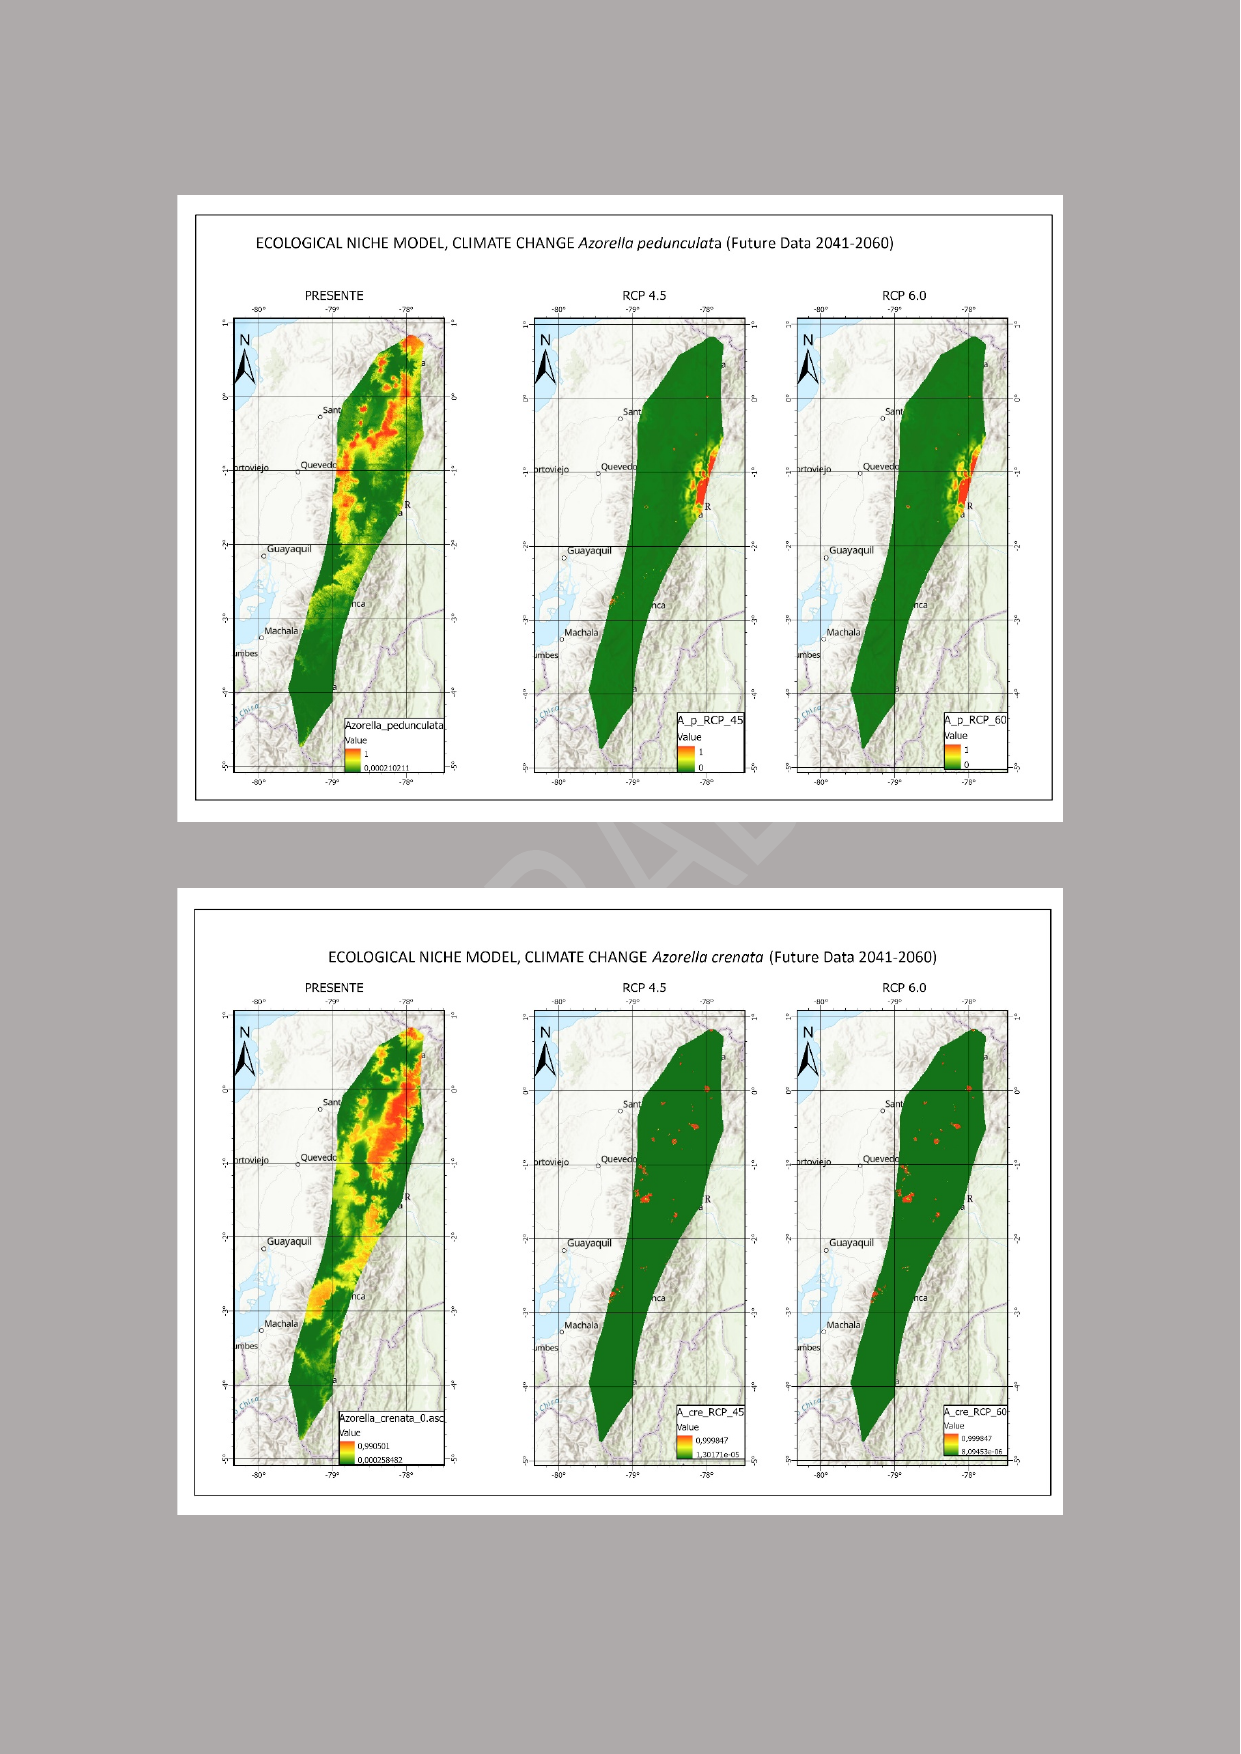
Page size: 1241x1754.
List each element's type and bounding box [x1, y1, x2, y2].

picture [177, 888, 1063, 1515]
picture [177, 195, 1063, 822]
